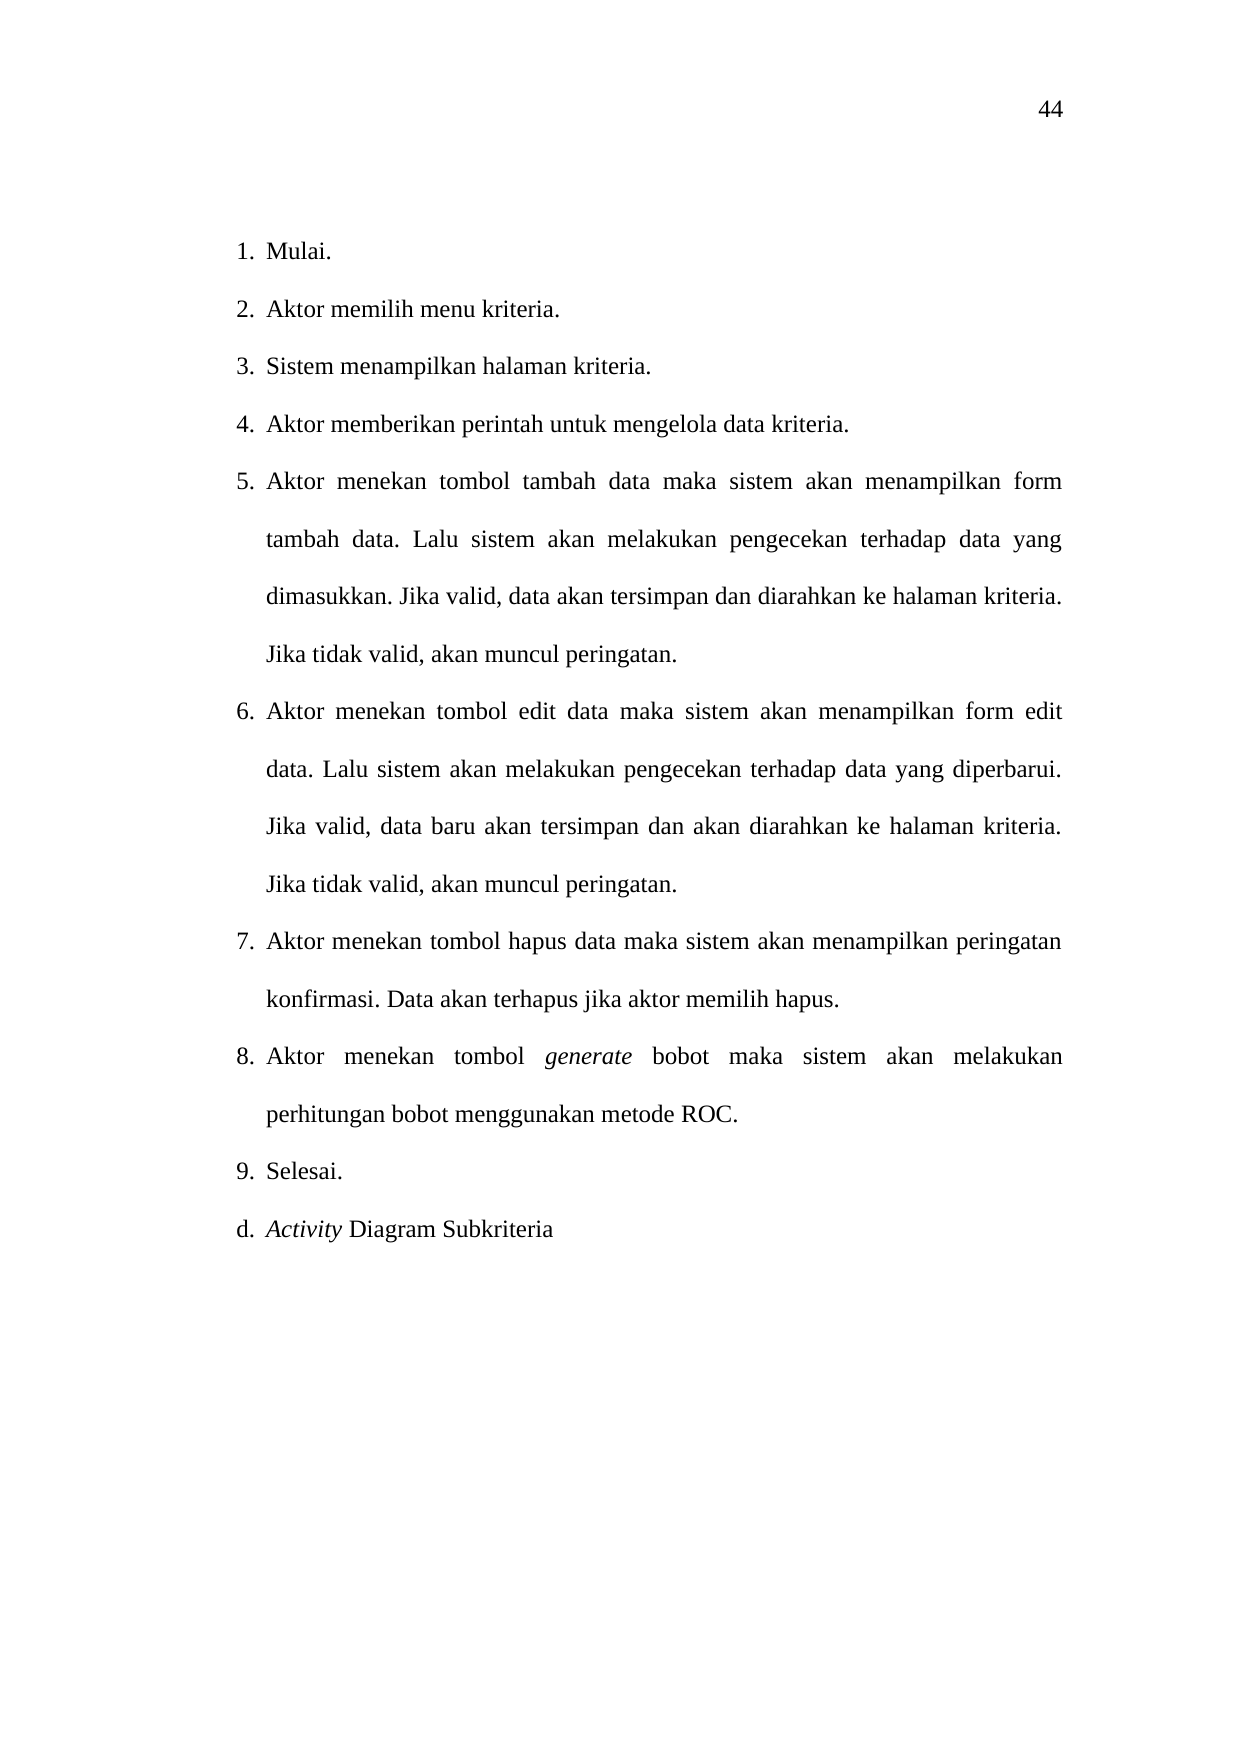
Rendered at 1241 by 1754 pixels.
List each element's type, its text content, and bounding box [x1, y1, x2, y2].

list Mulai. [236, 236, 1063, 265]
list Aktor menekan tombol tambah data maka sistem akan menampilkan form tambah data. Lalu sistem akan melakukan pengecekan terhadap data yang dimasukkan. Jika valid, data akan tersimpan dan diarahkan ke halaman kriteria. Jika tidak valid, akan muncul peringatan. [236, 466, 1063, 667]
list Activity Diagram Subkriteria [236, 1214, 1063, 1242]
list Sistem menampilkan halaman kriteria. [236, 351, 1063, 380]
list Aktor memberikan perintah untuk mengelola data kriteria. [236, 409, 1063, 437]
list Aktor memilih menu kriteria. [236, 294, 1063, 322]
list Selesai. [236, 1156, 1063, 1185]
list Aktor menekan tombol generate bobot maka sistem akan melakukan perhitungan bobot menggunakan metode ROC. [236, 1041, 1063, 1127]
list Aktor menekan tombol hapus data maka sistem akan menampilkan peringatan konfirmasi. Data akan terhapus jika aktor memilih hapus. [236, 926, 1063, 1012]
list Aktor menekan tombol edit data maka sistem akan menampilkan form edit data. Lalu sistem akan melakukan pengecekan terhadap data yang diperbarui. Jika valid, data baru akan tersimpan dan akan diarahkan ke halaman kriteria. Jika tidak valid, akan muncul peringatan. [236, 696, 1063, 897]
